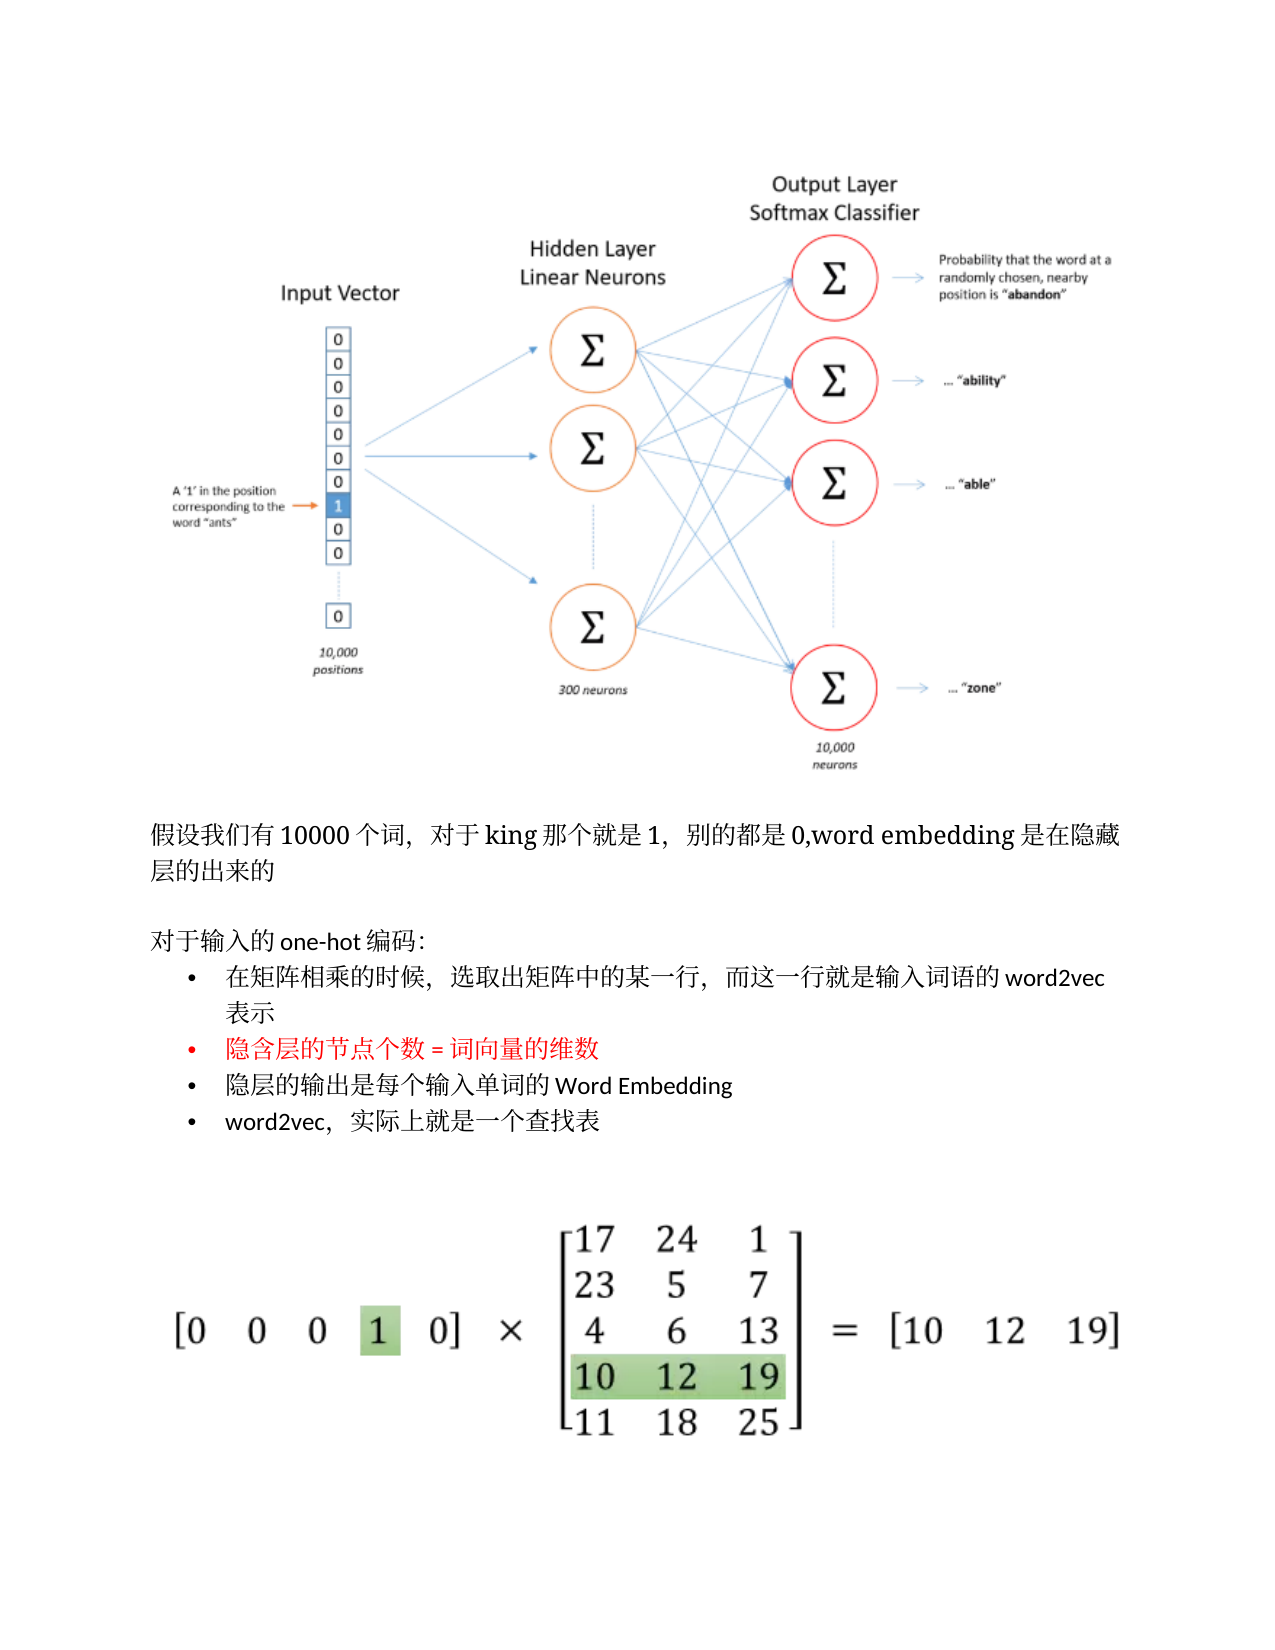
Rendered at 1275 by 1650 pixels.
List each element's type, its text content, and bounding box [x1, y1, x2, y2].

list 在矩阵相乘的时候，选取出矩阵中的某一行，而这一行就是输入词语的word2vec表示 [187, 958, 1125, 1030]
list 隐层的输出是每个输入单词的Word Embedding [187, 1066, 1125, 1102]
picture [150, 1198, 1125, 1445]
list word2vec，实际上就是一个查找表 [187, 1102, 1125, 1138]
list 隐含层的节点个数 = 词向量的维数 [187, 1030, 1125, 1066]
picture [150, 150, 1125, 786]
text 假设我们有10000个词，对于king那个就是1，别的都是0,word embedding是在隐藏层的出来的 [150, 786, 1125, 888]
text 对于输入的one-hot编码： [150, 922, 1125, 958]
